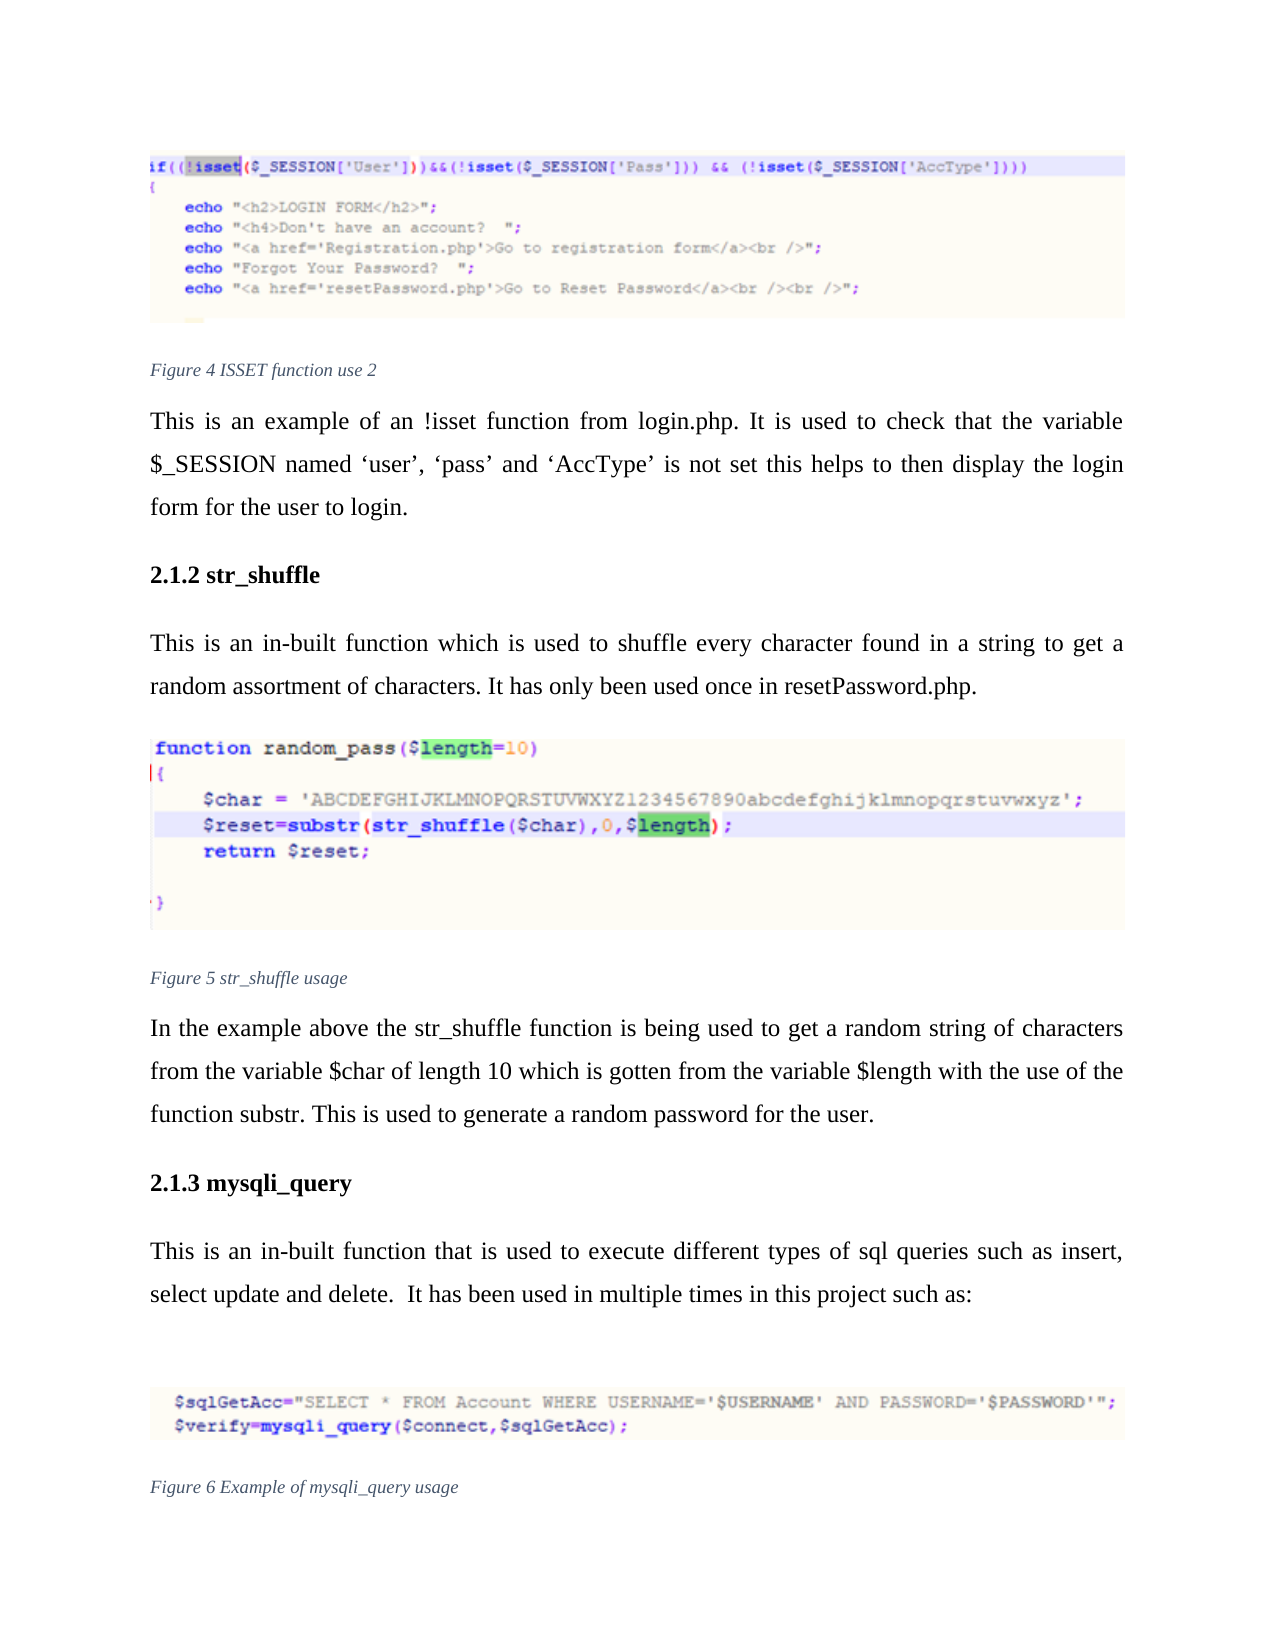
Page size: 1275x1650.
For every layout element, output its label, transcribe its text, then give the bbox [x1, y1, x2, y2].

picture [150, 150, 1125, 323]
subtitle 2.1.2 str_shuffle [150, 560, 1125, 589]
text This is an in-built function that is used to execute different types of sql queries such as insert, select update and delete. It has been used in multiple times in this project such as: [150, 1236, 1125, 1308]
picture [150, 1387, 1125, 1440]
text This is an in-built function which is used to shuffle every character found in a string to get a random assortment of characters. It has only been used once in resetPassword.php. [150, 628, 1125, 700]
text In the example above the str_shuffle function is being used to get a random string of characters from the variable $char of length 10 which is gotten from the variable $length with the use of the function substr. This is used to generate a random password for the user. [150, 1013, 1125, 1128]
text This is an example of an !isset function from login.php. It is used to check that the variable $_SESSION named ‘user’, ‘pass’ and ‘AccType’ is not set this helps to then display the login form for the user to login. [150, 406, 1125, 521]
picture [150, 739, 1125, 930]
subtitle 2.1.3 mysqli_query [150, 1168, 1125, 1196]
